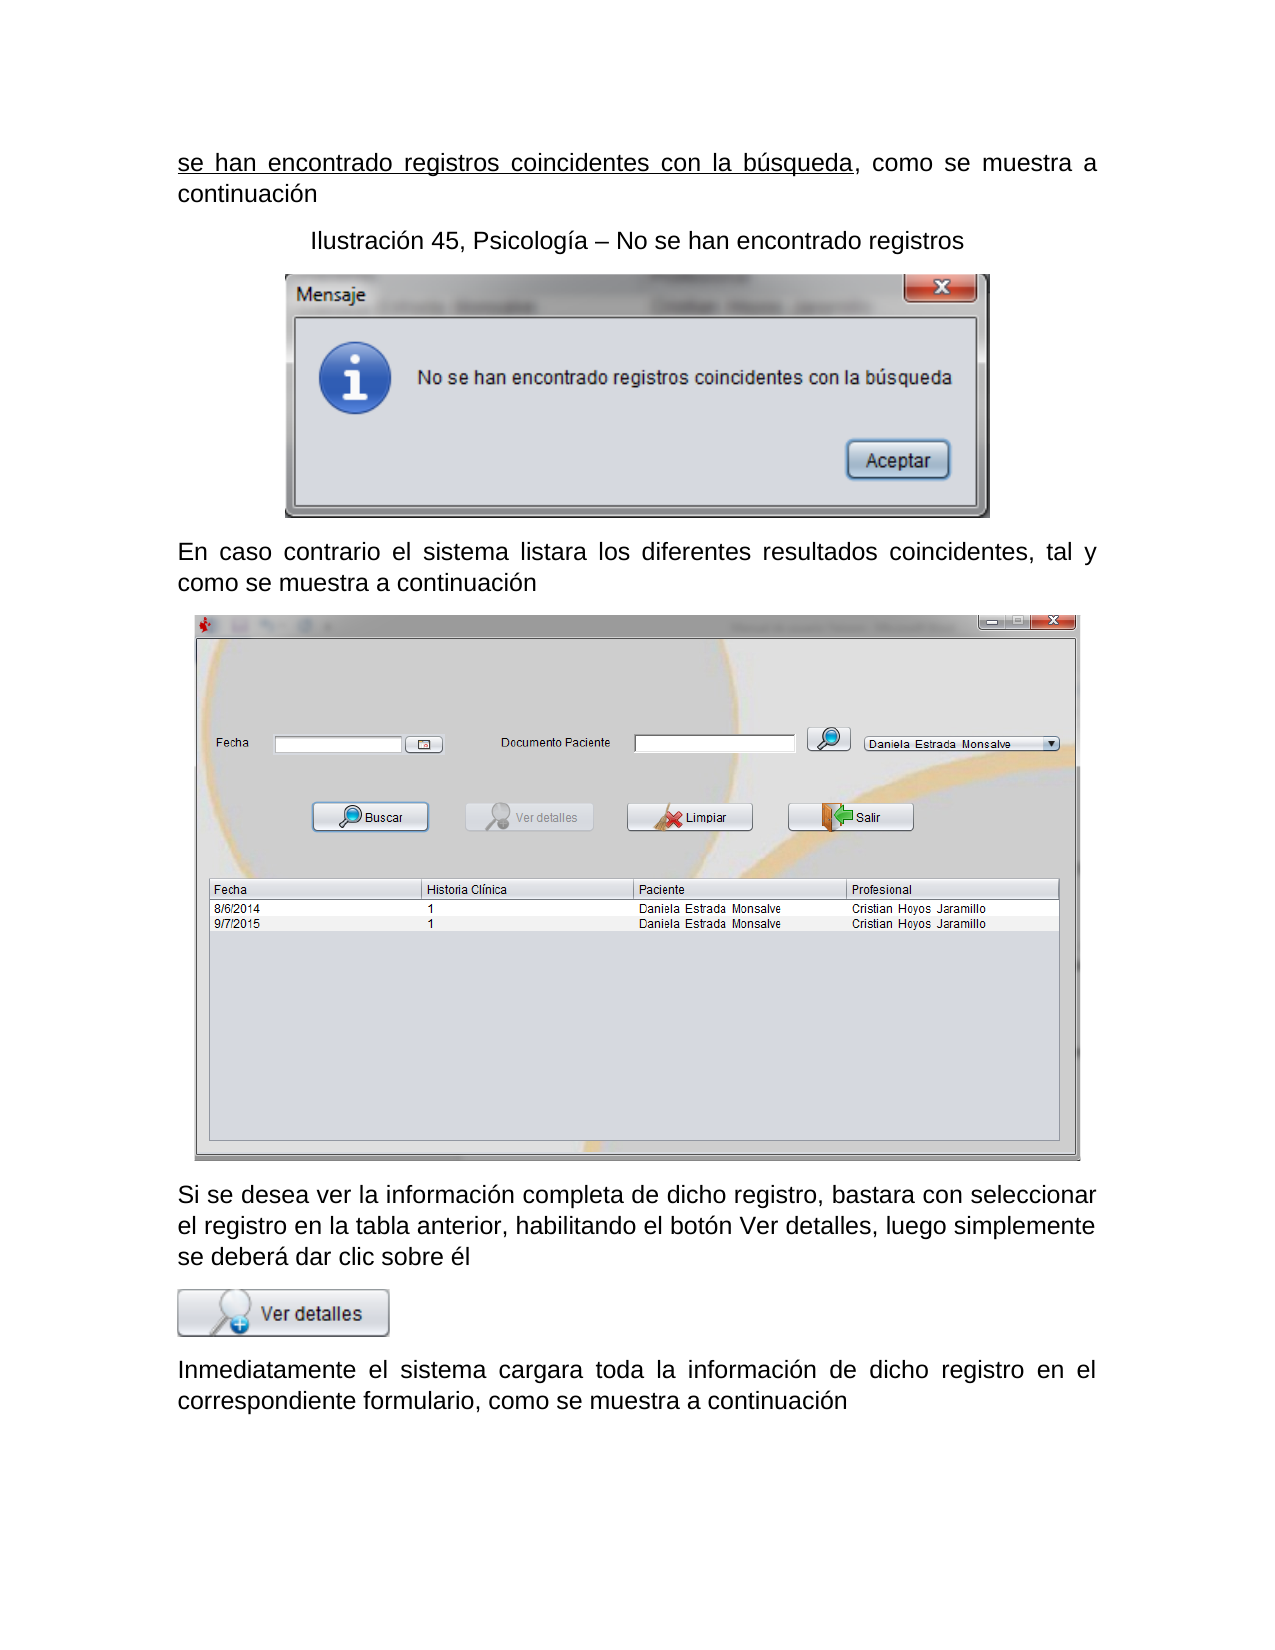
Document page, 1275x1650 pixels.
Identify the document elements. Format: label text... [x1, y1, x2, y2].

text Inmediatamente el sistema cargara toda la información de dicho registro en el correspondiente formulario, como se muestra a continuación [177, 1355, 1098, 1415]
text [177, 148, 1098, 207]
picture [194, 615, 1081, 1161]
text Ilustración 45, Psicología – No se han encontrado registros [177, 226, 1098, 255]
picture [177, 1289, 390, 1337]
picture [285, 274, 990, 518]
text Si se desea ver la información completa de dicho registro, bastara con seleccionar el registro en la tabla anterior, habilitando el botón Ver detalles, luego simplemente se deberá dar clic sobre él [177, 1180, 1098, 1271]
text En caso contrario el sistema listara los diferentes resultados coincidentes, tal y como se muestra a continuación [177, 537, 1098, 596]
